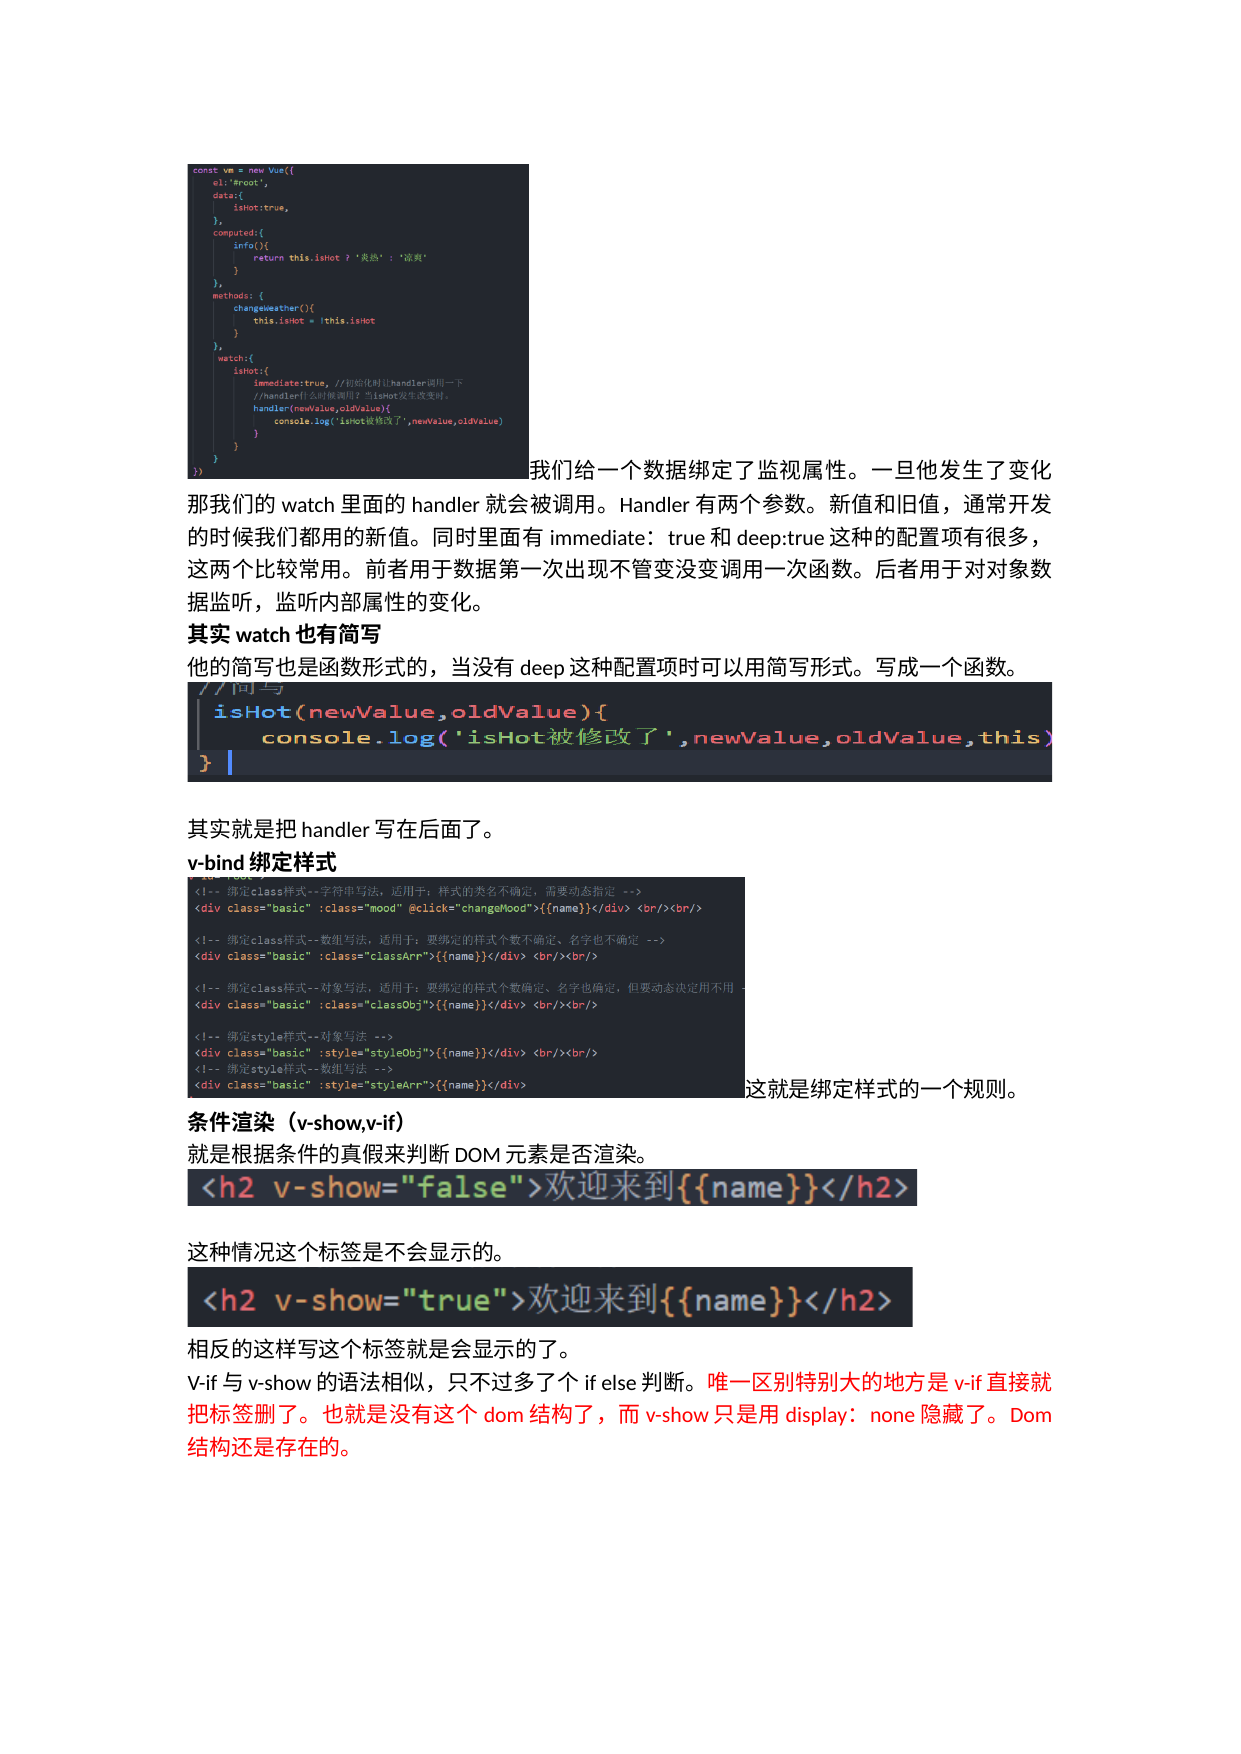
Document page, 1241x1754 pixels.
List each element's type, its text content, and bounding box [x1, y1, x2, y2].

picture [187, 877, 745, 1098]
text v-bind绑定样式 [187, 844, 1053, 877]
picture [187, 164, 529, 479]
picture [187, 1267, 913, 1327]
text 条件渲染（v-show,v-if） [187, 1104, 1053, 1137]
text V-if与v-show的语法相似，只不过多了个if else判断。唯一区别特别大的地方是 v-if直接就把标签删了。也就是没有这个dom结构了，而v-show只是用display：none隐藏了。Dom结构还是存在的。 [187, 1364, 1053, 1462]
text 其实就是把handler写在后面了。 [187, 812, 1053, 844]
picture [187, 1169, 918, 1206]
text 这种情况这个标签是不会显示的。 [187, 1234, 1053, 1267]
picture [187, 682, 1053, 782]
text 相反的这样写这个标签就是会显示的了。 [187, 1332, 1053, 1364]
text 其实watch也有简写 [187, 617, 1053, 649]
text 就是根据条件的真假来判断DOM元素是否渲染。 [187, 1137, 1053, 1169]
text 他的简写也是函数形式的，当没有deep这种配置项时可以用简写形式。写成一个函数。 [187, 649, 1053, 682]
